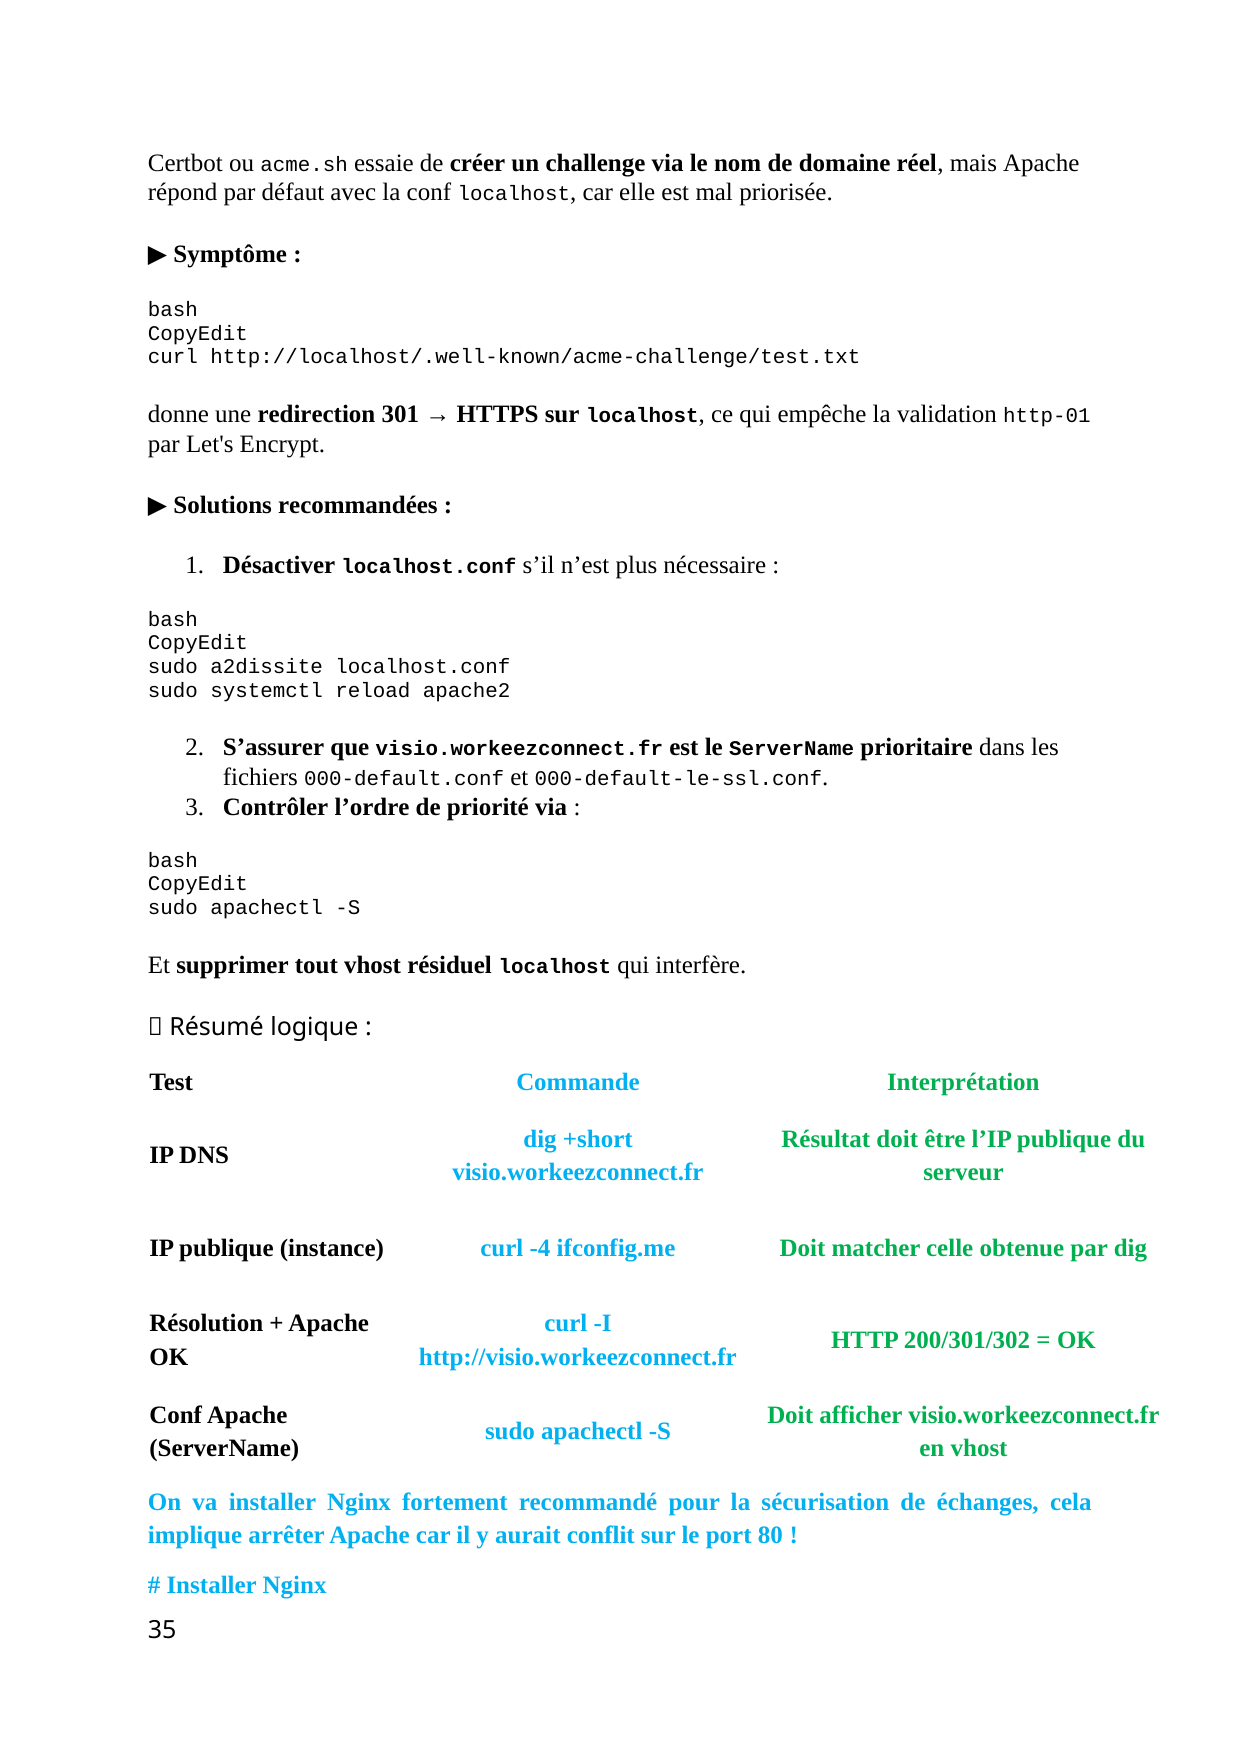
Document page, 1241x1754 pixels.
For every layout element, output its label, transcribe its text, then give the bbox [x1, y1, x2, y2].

text donne une redirection 301 → HTTPS sur localhost, ce qui empêche la validation http-01 par Let's Encrypt. [148, 399, 1093, 458]
text sudo a2dissite localhost.conf [148, 656, 1093, 680]
text curl http://localhost/.well-known/acme-challenge/test.txt [148, 346, 1093, 370]
text bash [148, 849, 1093, 873]
list Contrôler l’ordre de priorité via : [185, 792, 1093, 820]
text ▶️ Solutions recommandées : [148, 487, 1093, 521]
text CopyEdit [148, 873, 1093, 897]
text CopyEdit [148, 323, 1093, 346]
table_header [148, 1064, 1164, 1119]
text sudo systemctl reload apache2 [148, 680, 1093, 703]
text On va installer Nginx fortement recommandé pour la sécurisation de échanges, cela implique arrêter Apache car il y aurait conflit sur le port 80 ! [148, 1487, 1093, 1549]
text Et supprimer tout vhost résiduel localhost qui interfère. [148, 950, 1093, 979]
text Certbot ou acme.sh essaie de créer un challenge via le nom de domaine réel, mais Apache répond par défaut avec la conf localhost, car elle est mal priorisée. [148, 148, 1093, 207]
list S’assurer que visio.workeezconnect.fr est le ServerName prioritaire dans les fichiers 000-default.conf et 000-default-le-ssl.conf. [185, 732, 1093, 792]
text # Installer Nginx [148, 1570, 1093, 1598]
text ▶️ Symptôme : [148, 236, 1093, 270]
list Désactiver localhost.conf s’il n’est plus nécessaire : [185, 550, 1093, 579]
text CopyEdit [148, 632, 1093, 656]
text bash [148, 609, 1093, 632]
text sudo apachectl -S [148, 897, 1093, 921]
text bash [148, 299, 1093, 323]
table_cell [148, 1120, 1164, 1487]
text ✅ Résumé logique : [148, 1008, 1093, 1042]
